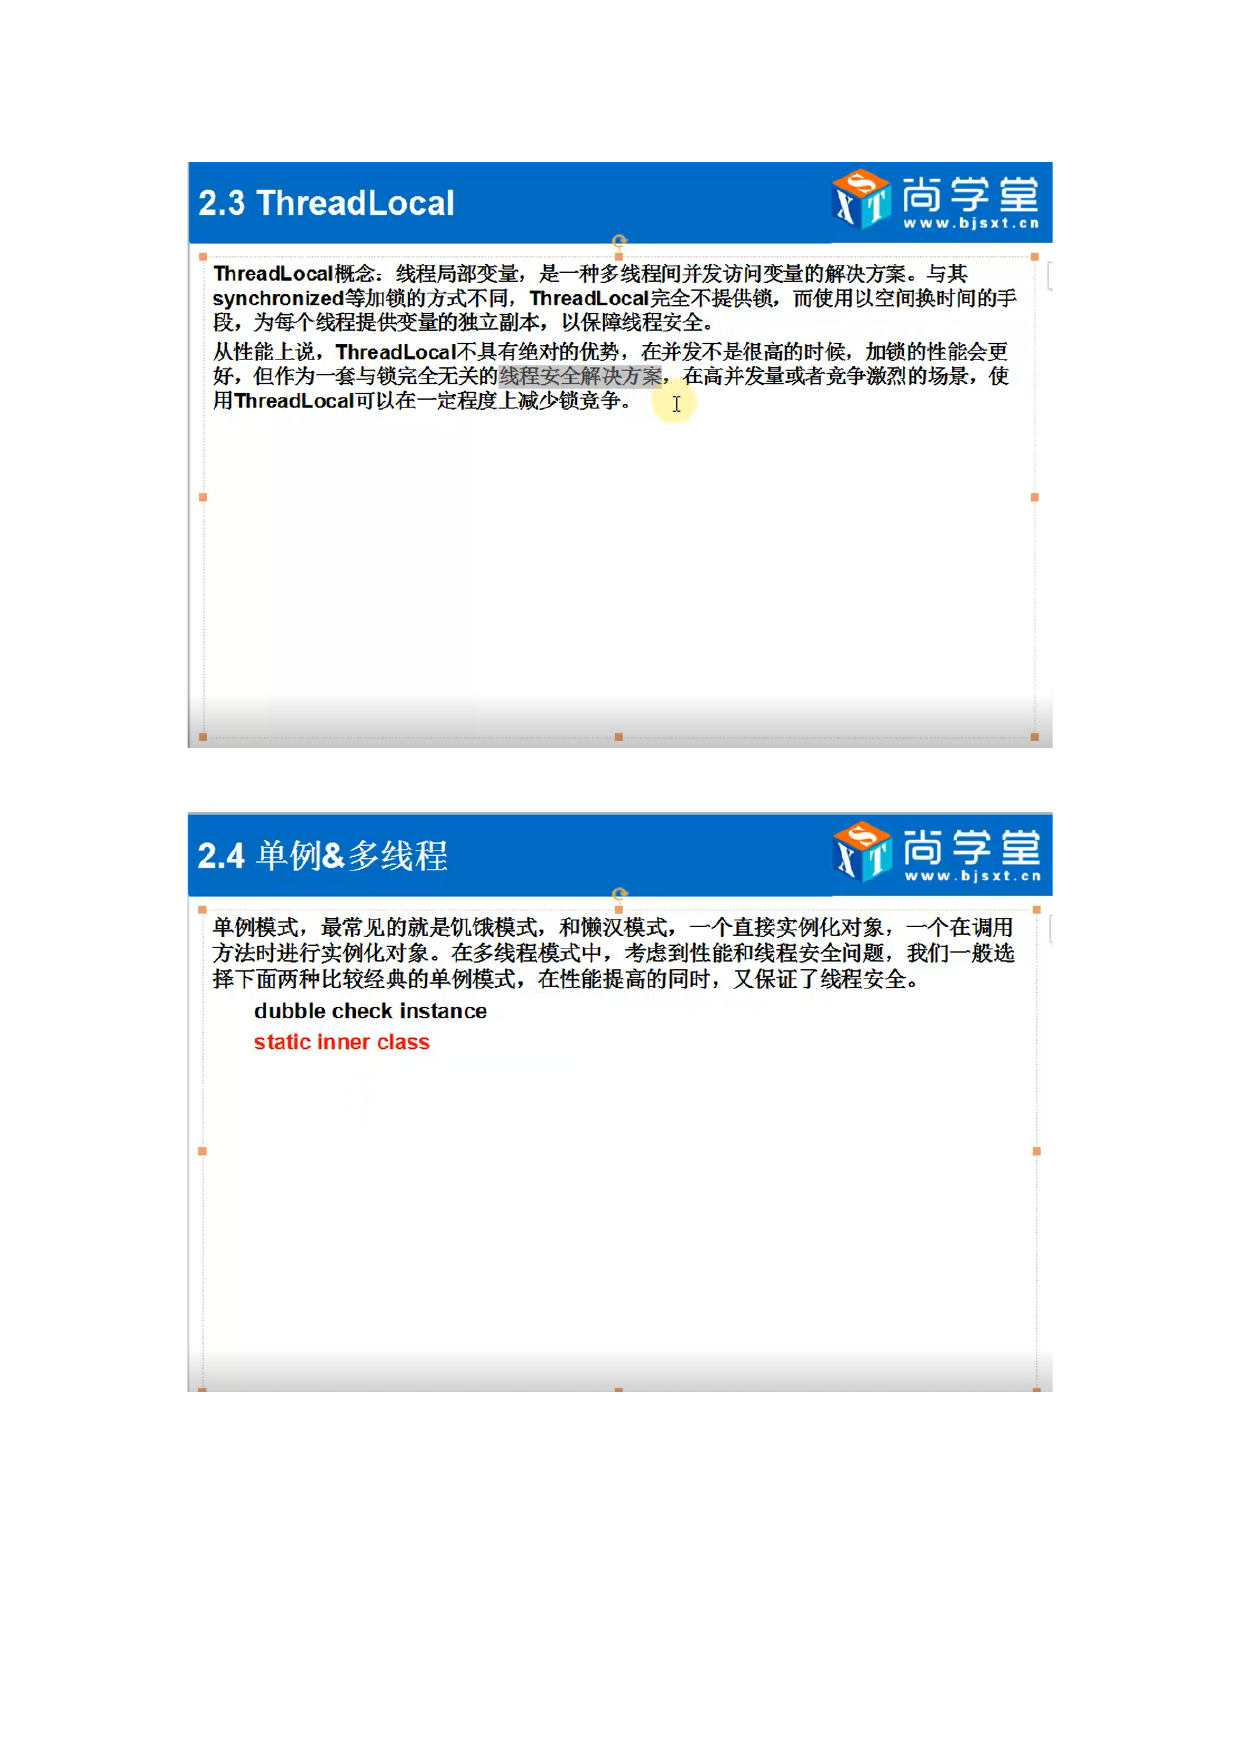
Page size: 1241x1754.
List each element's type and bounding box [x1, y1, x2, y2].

picture [187, 162, 1053, 748]
picture [187, 812, 1053, 1392]
